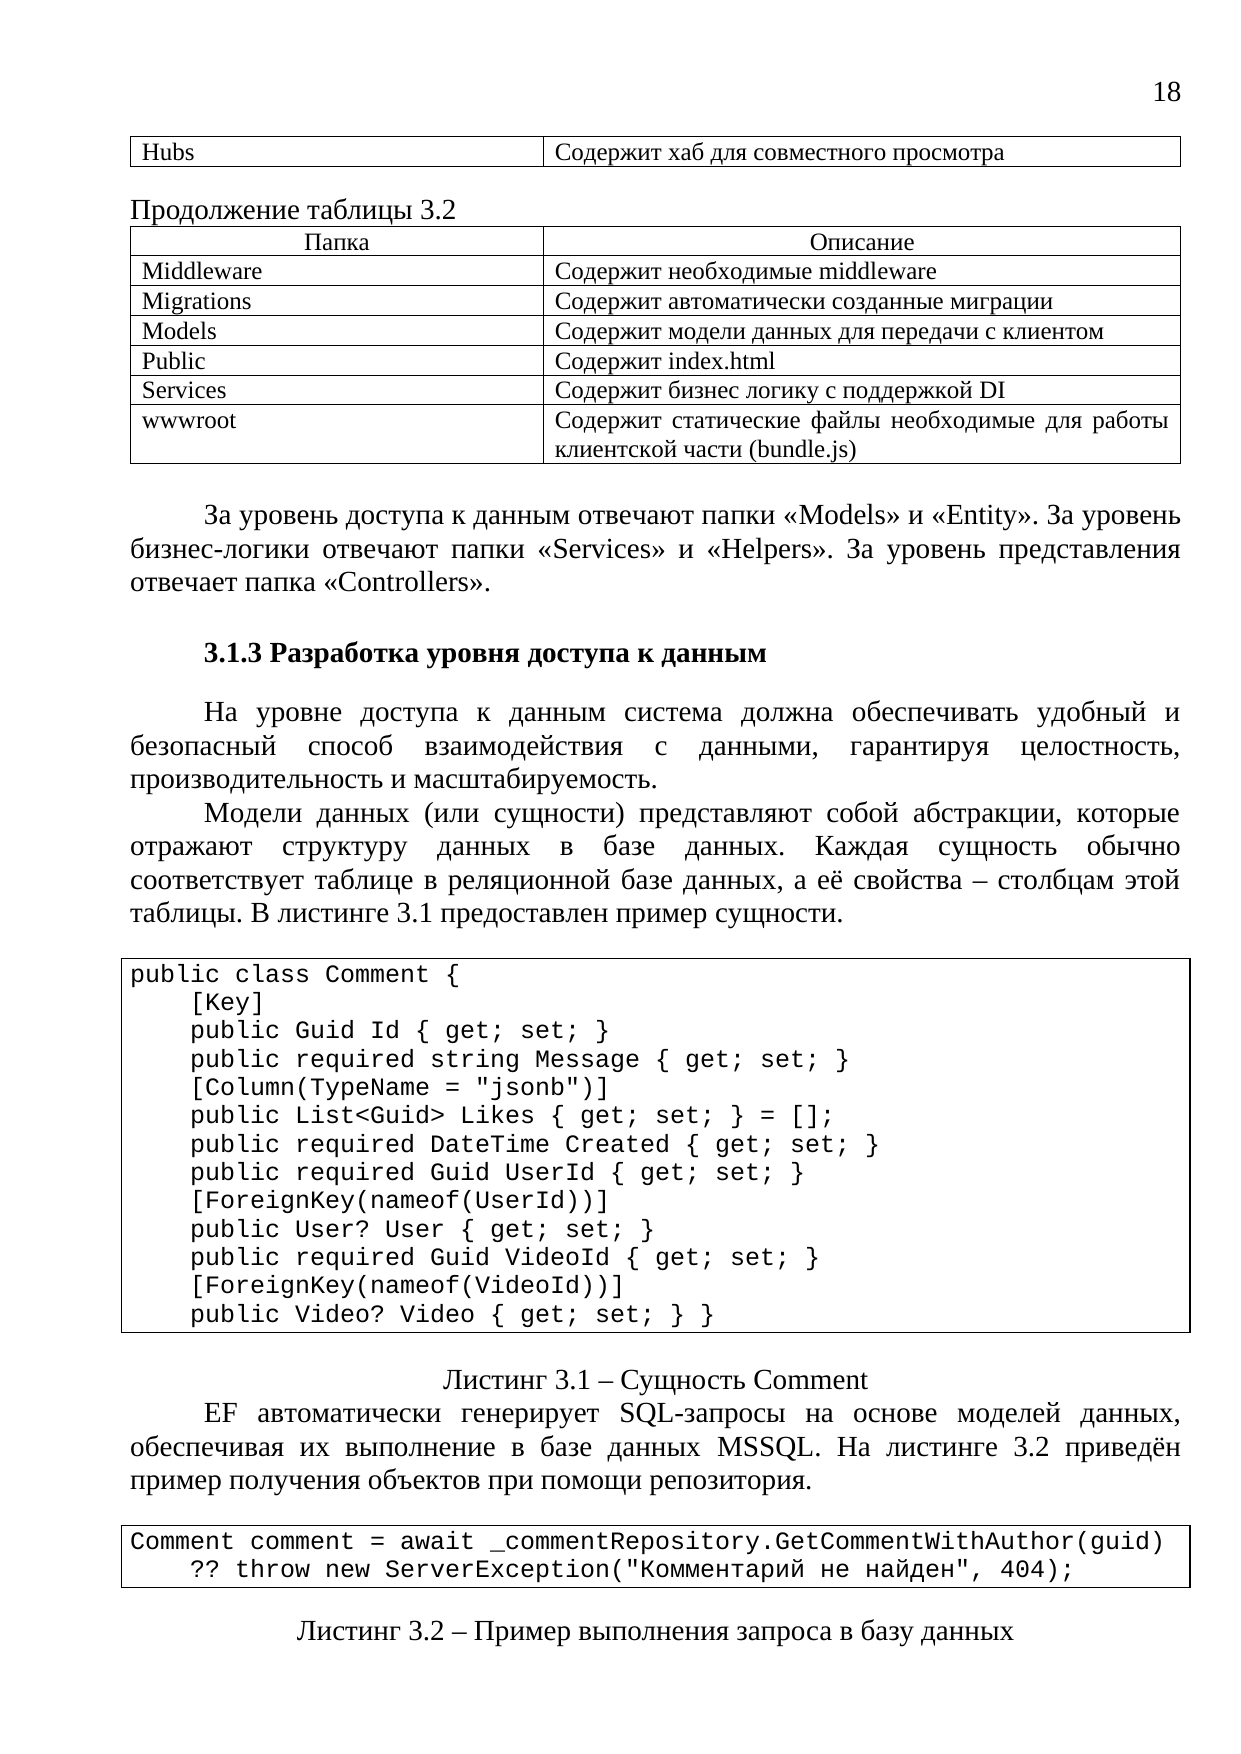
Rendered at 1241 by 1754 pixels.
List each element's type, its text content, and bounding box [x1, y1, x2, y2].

table_header Описание [544, 227, 1180, 255]
text public Video? Video { get; set; } } [122, 1298, 1189, 1332]
text Модели данных (или сущности) представляют собой абстракции, которые отражают структуру данных в базе данных. Каждая сущность обычно соответствует таблице в реляционной базе данных, а её свойства – столбцам этой таблицы. В листинге 3.1 предоставлен пример сущности. [130, 795, 1181, 929]
text public required Guid UserId { get; set; } [130, 1159, 1181, 1188]
text public required string Message { get; set; } [130, 1046, 1181, 1074]
table_header Папка [131, 227, 543, 255]
table_cell wwwroot [131, 405, 543, 463]
text [ForeignKey(nameof(UserId))] [130, 1188, 1181, 1216]
text Comment comment = await _commentRepository.GetCommentWithAuthor(guid) [122, 1526, 1189, 1553]
table_cell Hubs [131, 137, 543, 166]
table_cell Содержит статические файлы необходимые для работы клиентской части (bundle.js) [544, 405, 1180, 463]
text public Guid Id { get; set; } [130, 1018, 1181, 1046]
table_cell Содержит модели данных для передачи с клиентом [544, 316, 1180, 345]
text EF автоматически генерирует SQL-запросы на основе моделей данных, обеспечивая их выполнение в базе данных MSSQL. На листинге 3.2 приведён пример получения объектов при помощи репозитория. [130, 1395, 1181, 1496]
text public required DateTime Created { get; set; } [130, 1131, 1181, 1159]
table_cell Middleware [131, 256, 543, 285]
table_cell Содержит хаб для совместного просмотра [544, 137, 1180, 166]
text За уровень доступа к данным отвечают папки «Models» и «Entity». За уровень бизнес-логики отвечают папки «Services» и «Helpers». За уровень представления отвечает папка «Controllers». [130, 497, 1181, 598]
table_cell Public [131, 346, 543, 374]
table_cell Содержит необходимые middleware [544, 256, 1180, 285]
table_cell Содержит бизнес логику с поддержкой DI [544, 376, 1180, 404]
text [Column(TypeName = "jsonb")] [130, 1074, 1181, 1103]
text Разработка уровня доступа к данным [204, 636, 1181, 669]
text ?? throw new ServerException("Комментарий не найден", 404); [122, 1553, 1189, 1587]
text На уровне доступа к данным система должна обеспечивать удобный и безопасный способ взаимодействия с данными, гарантируя целостность, производительность и масштабируемость. [130, 694, 1181, 795]
table_cell Migrations [131, 286, 543, 315]
text Продолжение таблицы 3.2 [130, 192, 1181, 226]
table_cell Services [131, 376, 543, 404]
text Листинг 3.2 – Пример выполнения запроса в базу данных [130, 1613, 1181, 1647]
text public class Comment { [122, 959, 1189, 989]
table_cell Содержит index.html [544, 346, 1180, 374]
table_cell Models [131, 316, 543, 345]
text public List<Guid> Likes { get; set; } = []; [130, 1103, 1181, 1131]
text public required Guid VideoId { get; set; } [130, 1244, 1181, 1273]
text [Key] [130, 989, 1181, 1018]
text Листинг 3.1 – Сущность Comment [130, 1362, 1181, 1395]
table_cell Содержит автоматически созданные миграции [544, 286, 1180, 315]
text public User? User { get; set; } [130, 1216, 1181, 1244]
text [ForeignKey(nameof(VideoId))] [130, 1273, 1181, 1298]
